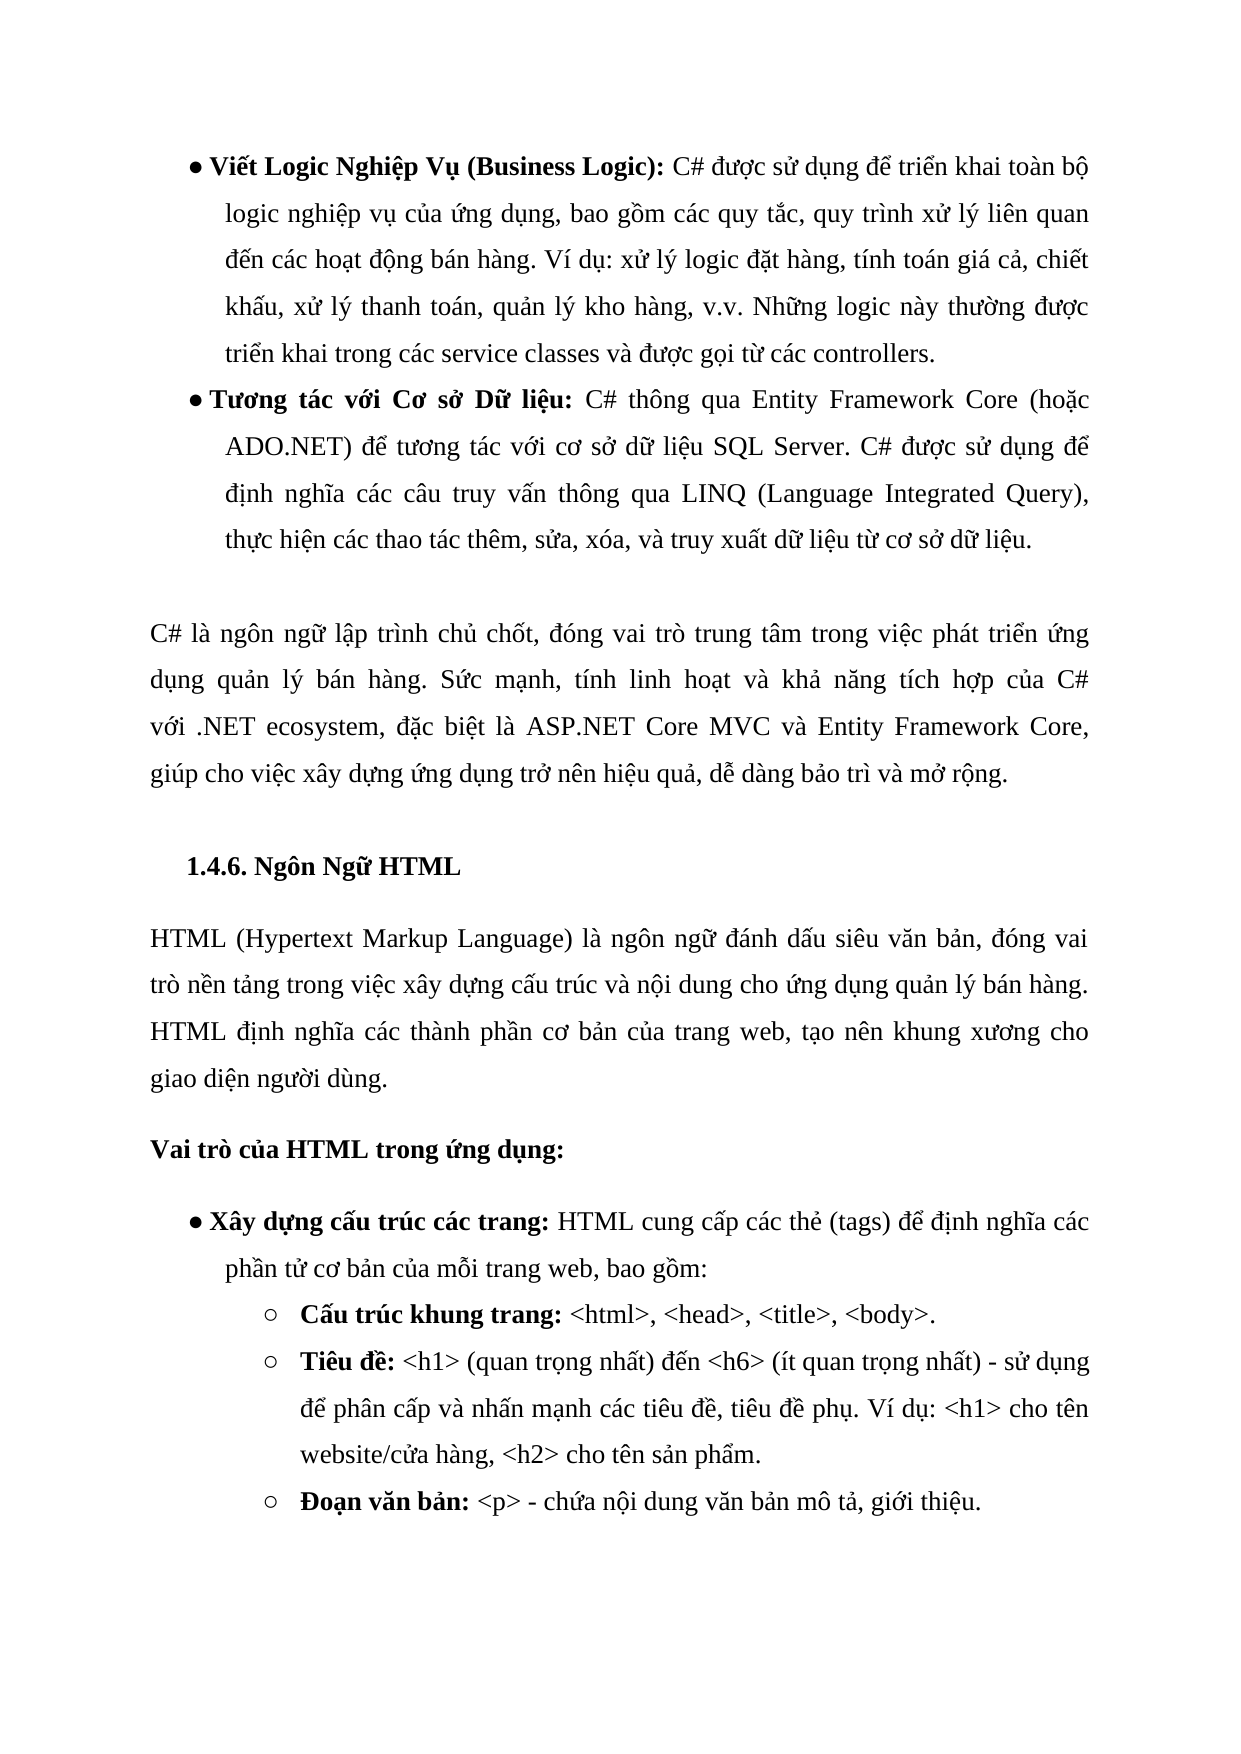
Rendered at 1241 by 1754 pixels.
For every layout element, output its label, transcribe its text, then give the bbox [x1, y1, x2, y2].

list Tương tác với Cơ sở Dữ liệu: C# thông qua Entity Framework Core (hoặc ADO.NET) để tương tác với cơ sở dữ liệu SQL Server. C# được sử dụng để định nghĩa các câu truy vấn thông qua LINQ (Language Integrated Query), thực hiện các thao tác thêm, sửa, xóa, và truy xuất dữ liệu từ cơ sở dữ liệu. [187, 383, 1090, 554]
list Đoạn văn bản: <p> - chứa nội dung văn bản mô tả, giới thiệu. [262, 1485, 1090, 1516]
text C# là ngôn ngữ lập trình chủ chốt, đóng vai trò trung tâm trong việc phát triển ứng dụng quản lý bán hàng. Sức mạnh, tính linh hoạt và khả năng tích hợp của C# với .NET ecosystem, đặc biệt là ASP.NET Core MVC và Entity Framework Core, giúp cho việc xây dựng ứng dụng trở nên hiệu quả, dễ dàng bảo trì và mở rộng. [150, 617, 1090, 788]
list Tiêu đề: <h1> (quan trọng nhất) đến <h6> (ít quan trọng nhất) - sử dụng để phân cấp và nhấn mạnh các tiêu đề, tiêu đề phụ. Ví dụ: <h1> cho tên website/cửa hàng, <h2> cho tên sản phẩm. [262, 1345, 1090, 1469]
text HTML (Hypertext Markup Language) là ngôn ngữ đánh dấu siêu văn bản, đóng vai trò nền tảng trong việc xây dựng cấu trúc và nội dung cho ứng dụng quản lý bán hàng. HTML định nghĩa các thành phần cơ bản của trang web, tạo nên khung xương cho giao diện người dùng. [150, 922, 1090, 1093]
text Vai trò của HTML trong ứng dụng: [150, 1133, 1090, 1164]
list Viết Logic Nghiệp Vụ (Business Logic): C# được sử dụng để triển khai toàn bộ logic nghiệp vụ của ứng dụng, bao gồm các quy tắc, quy trình xử lý liên quan đến các hoạt động bán hàng. Ví dụ: xử lý logic đặt hàng, tính toán giá cả, chiết khấu, xử lý thanh toán, quản lý kho hàng, v.v. Những logic này thường được triển khai trong các service classes và được gọi từ các controllers. [187, 150, 1090, 368]
subtitle 1.4.6. Ngôn Ngữ HTML [150, 850, 1090, 881]
list Cấu trúc khung trang: <html>, <head>, <title>, <body>. [262, 1298, 1090, 1329]
list Xây dựng cấu trúc các trang: HTML cung cấp các thẻ (tags) để định nghĩa các phần tử cơ bản của mỗi trang web, bao gồm: [187, 1205, 1090, 1283]
